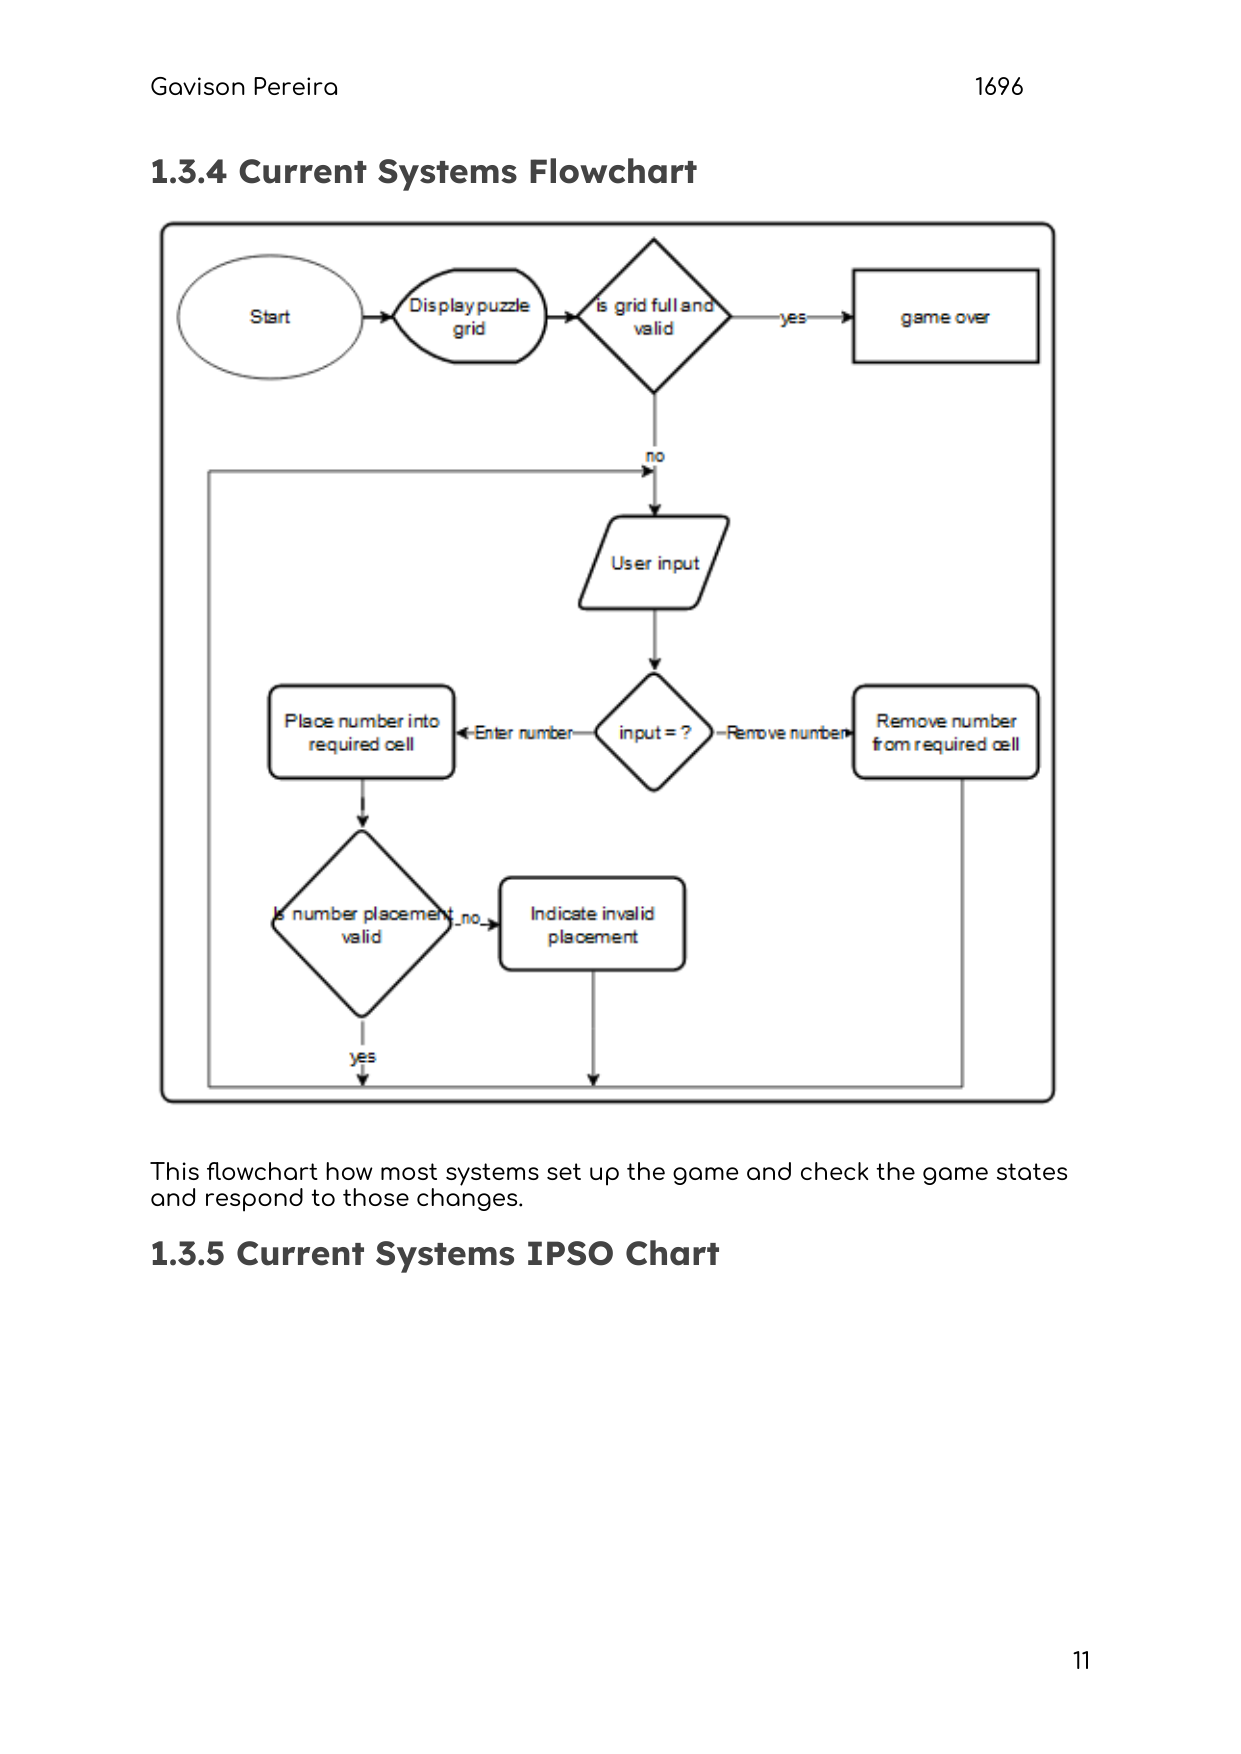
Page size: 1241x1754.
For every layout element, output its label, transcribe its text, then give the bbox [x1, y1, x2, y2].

subtitle 1.3.5 Current Systems IPSO Chart [150, 1232, 1153, 1274]
subtitle 1.3.4 Current Systems Flowchart [150, 150, 1153, 192]
picture [150, 212, 1063, 1111]
text This flowchart how most systems set up the game and check the game states and respond to those changes. [150, 1160, 1090, 1211]
